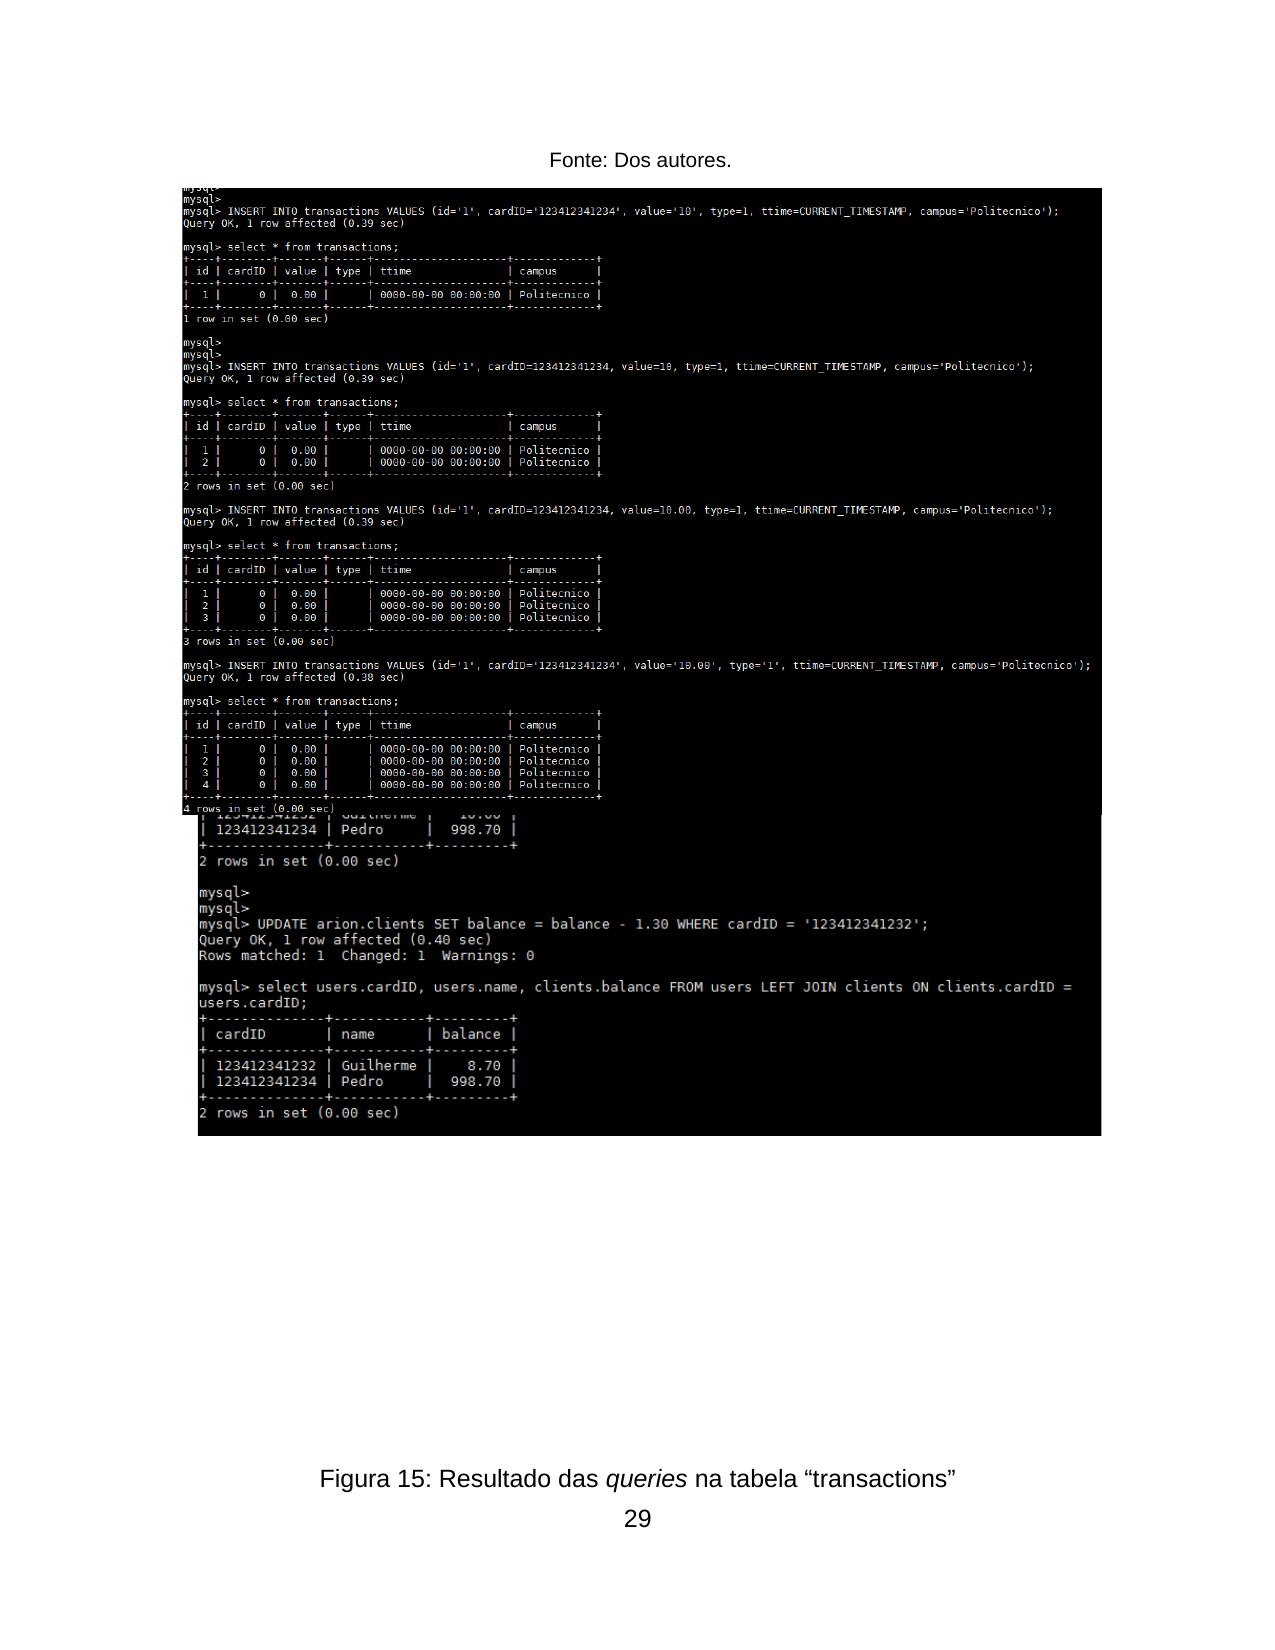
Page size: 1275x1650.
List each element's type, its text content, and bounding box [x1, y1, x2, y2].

text Fonte: Dos autores. [177, 148, 1098, 172]
picture [182, 188, 1102, 1136]
text Figura 15: Resultado das queries na tabela “transactions” [177, 1463, 1098, 1492]
